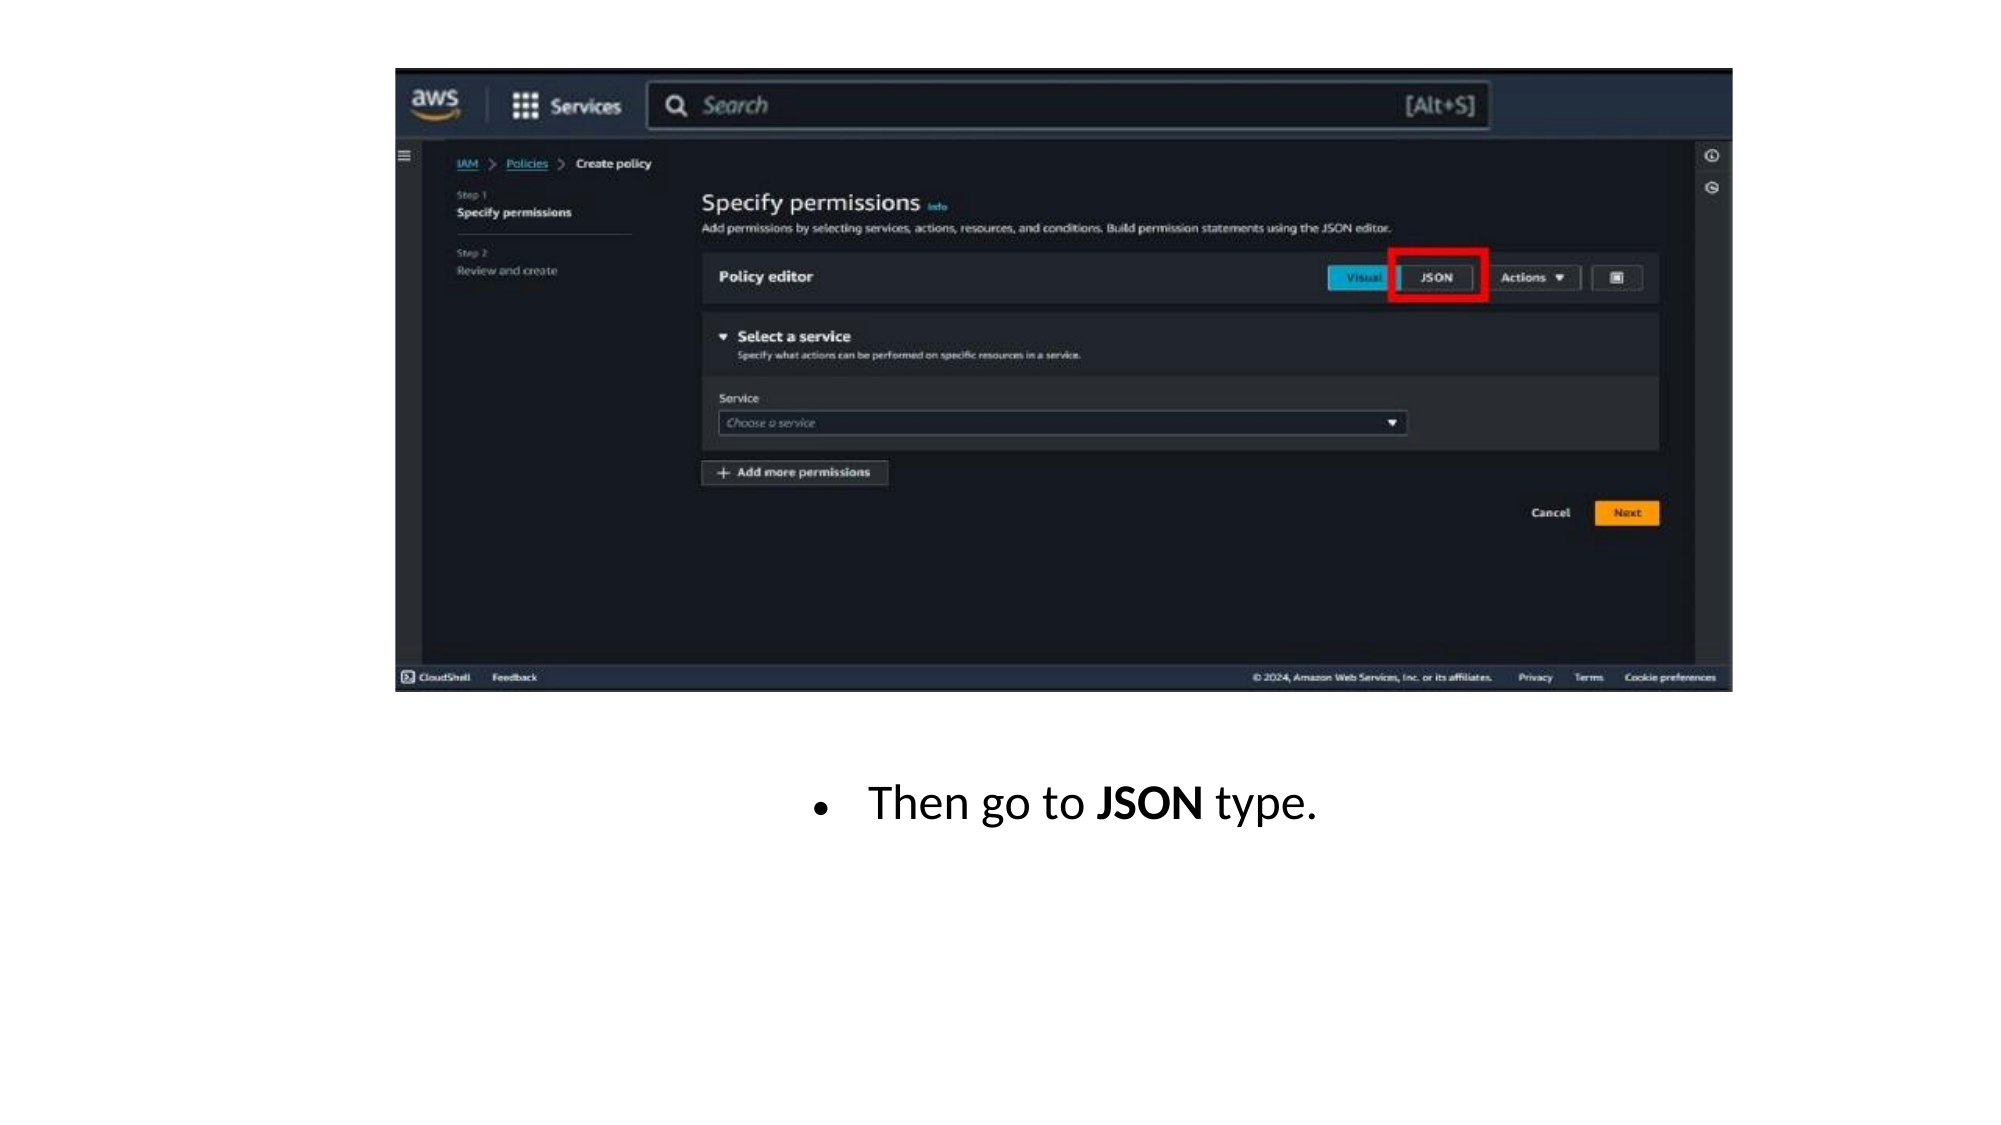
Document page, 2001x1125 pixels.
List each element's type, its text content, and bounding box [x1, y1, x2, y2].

picture [395, 68, 1733, 692]
list Then go to JSON type. [209, 771, 1920, 832]
